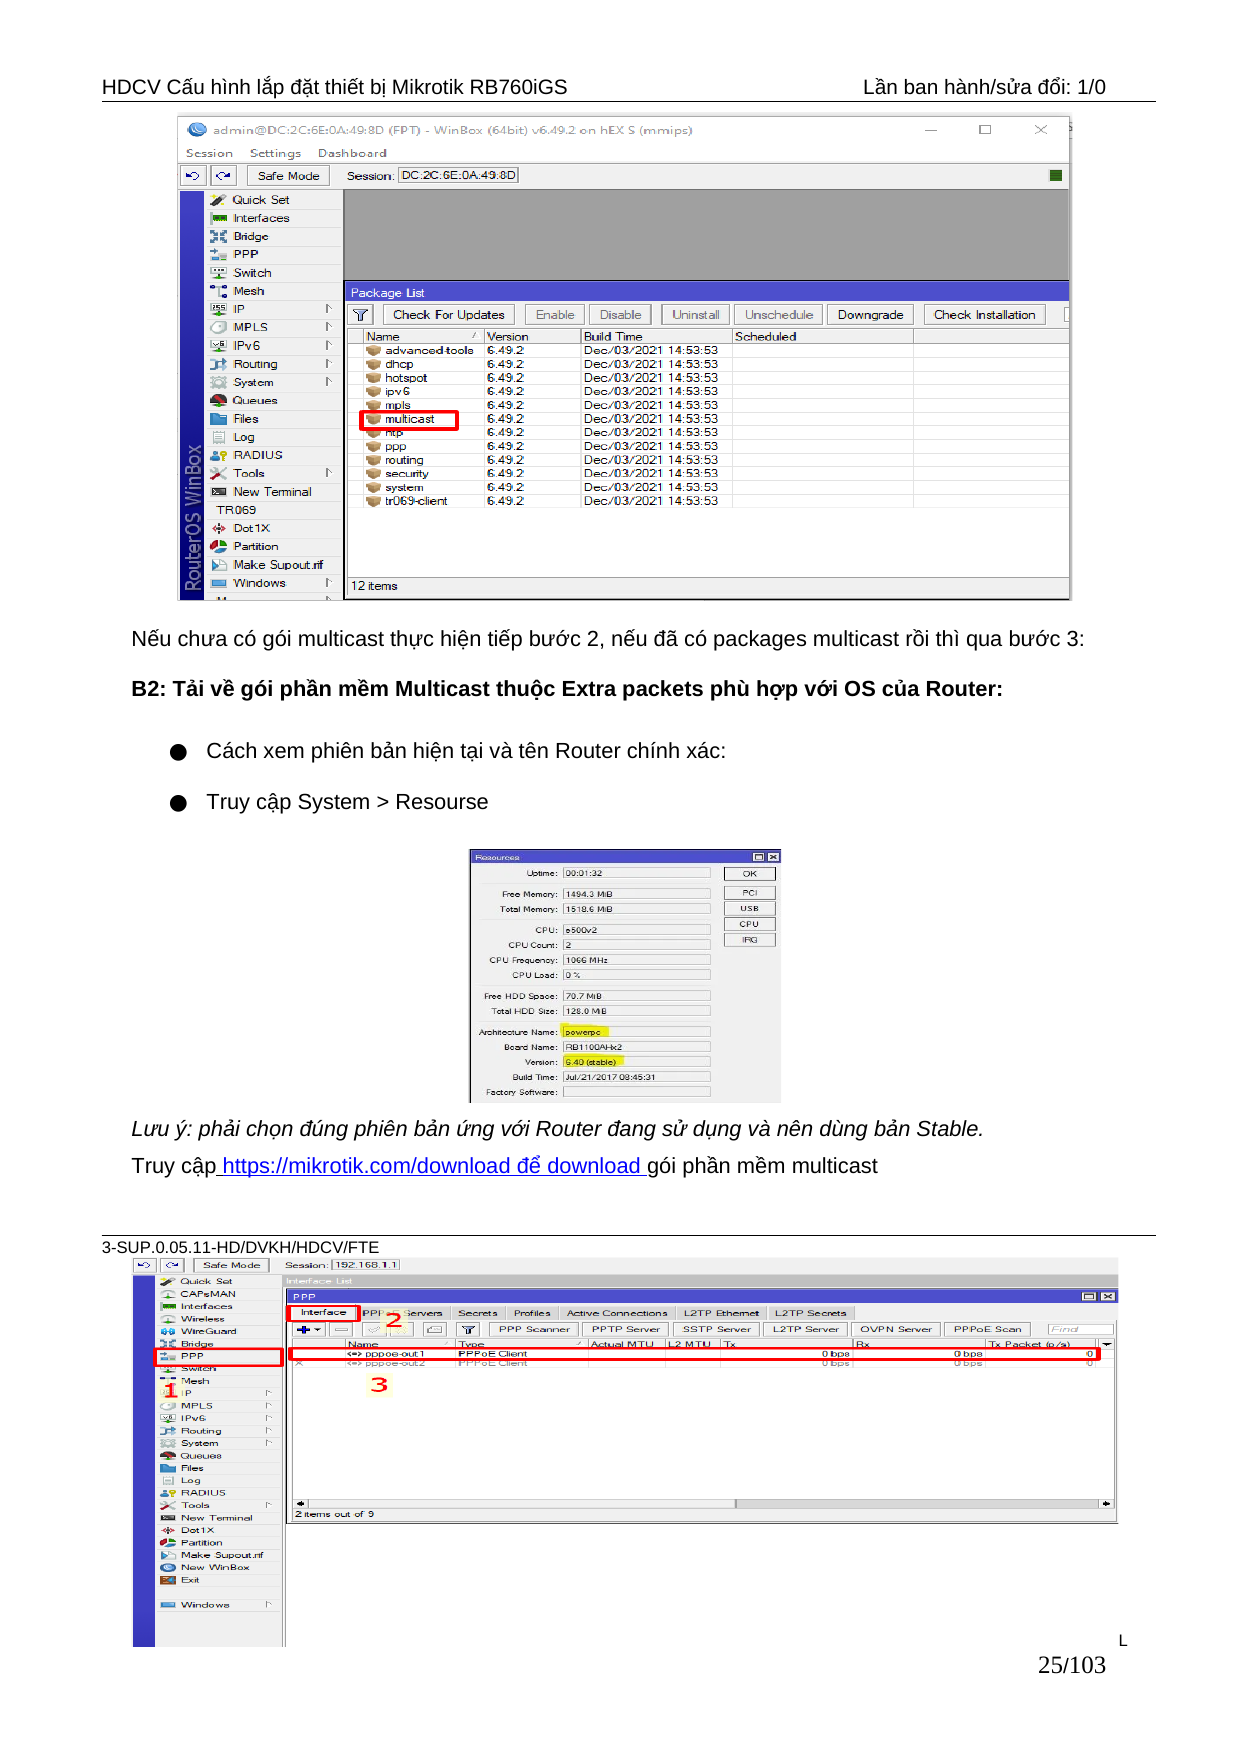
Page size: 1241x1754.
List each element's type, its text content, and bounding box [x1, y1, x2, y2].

text Lưu ý: phải chọn đúng phiên bản ứng với Router đang sử dụng và nên dùng bản Stable. [131, 1116, 1118, 1141]
picture [468, 849, 782, 1103]
list Cách xem phiên bản hiện tại và tên Router chính xác: [169, 726, 1118, 771]
picture [131, 1257, 1119, 1647]
text Truy cập https://mikrotik.com/download để download gói phần mềm multicast [131, 1153, 1118, 1178]
text Nếu chưa có gói multicast thực hiện tiếp bước 2, nếu đã có packages multicast rồi thì qua bước 3: [131, 626, 1118, 651]
list Truy cập System > Resourse [169, 777, 1118, 822]
picture [177, 112, 1073, 601]
text B2: Tải về gói phần mềm Multicast thuộc Extra packets phù hợp với OS của Router: [131, 676, 1118, 701]
